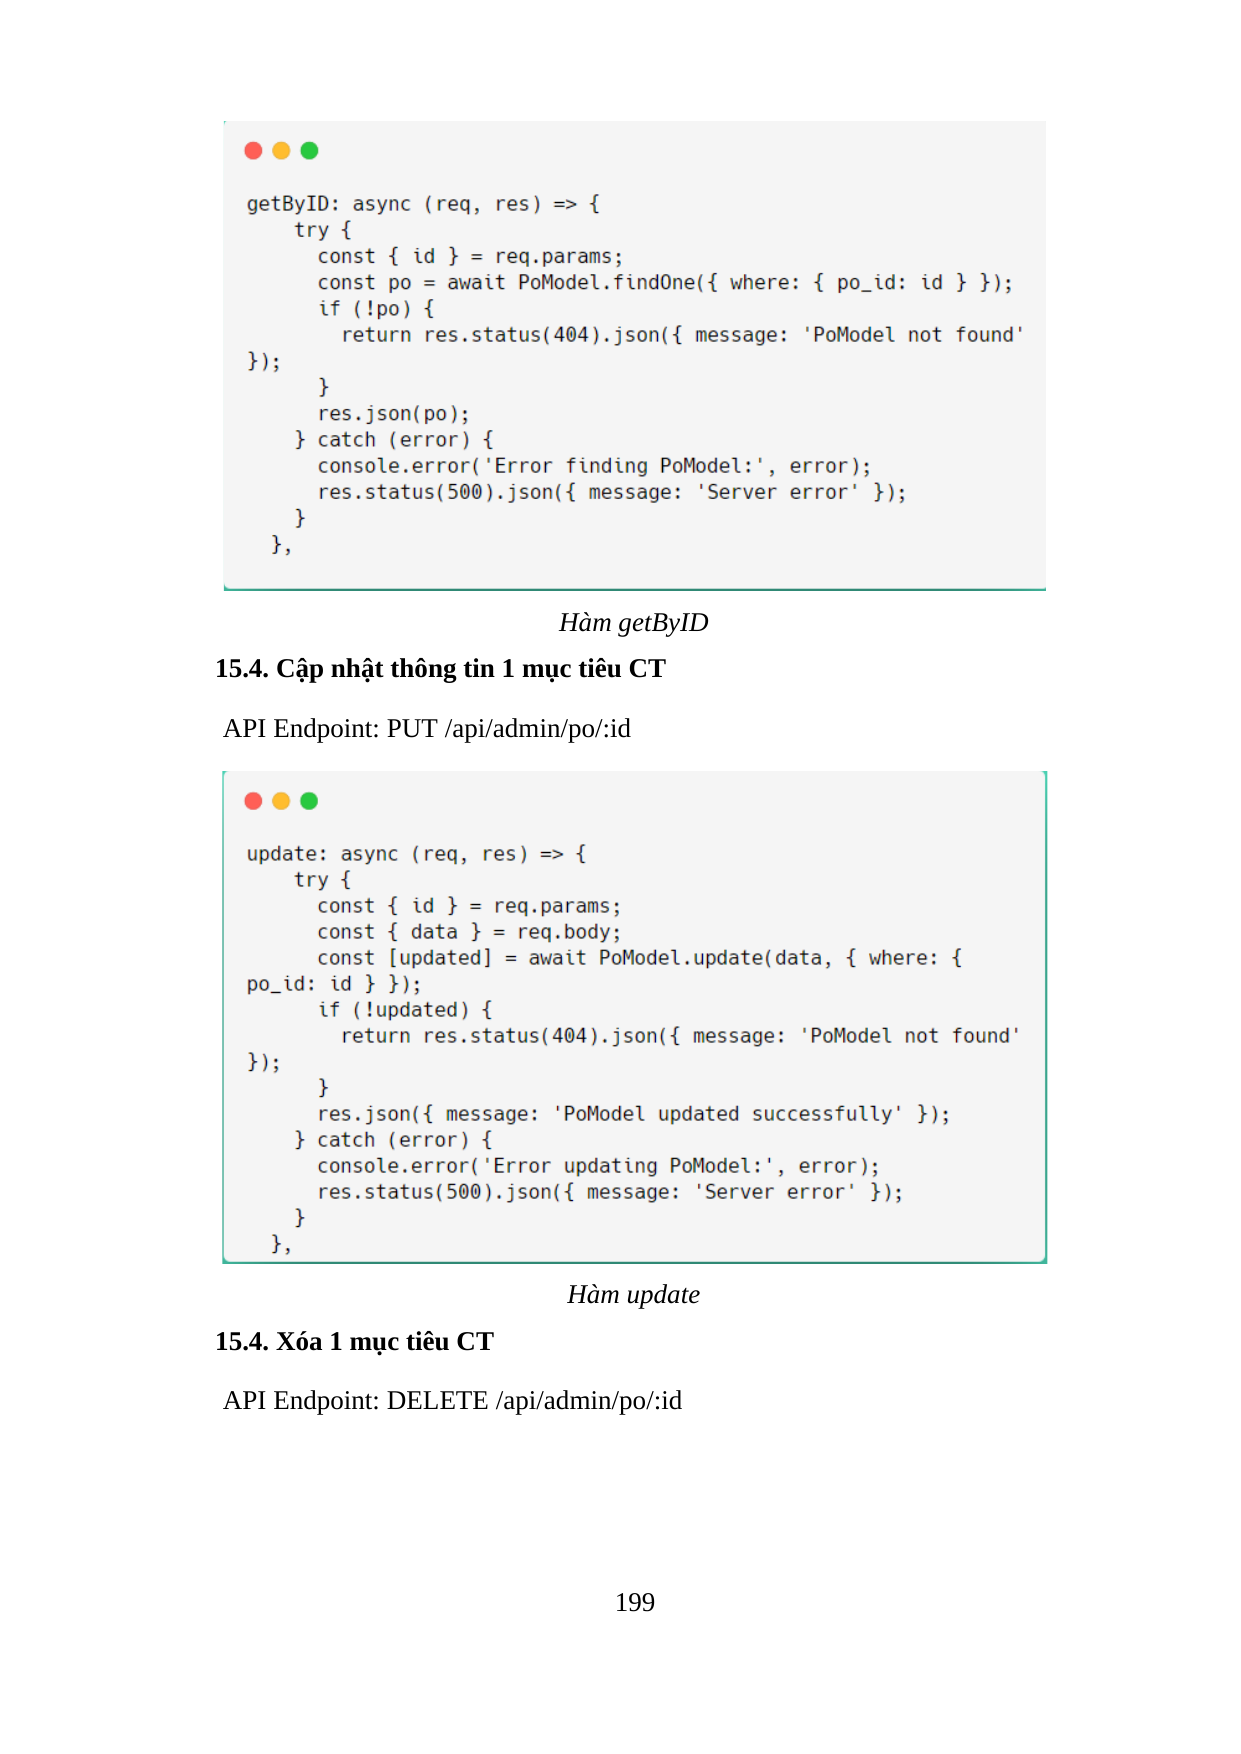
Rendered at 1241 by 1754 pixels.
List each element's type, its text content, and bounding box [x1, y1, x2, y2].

picture [223, 121, 1046, 591]
text 15.4. Cập nhật thông tin 1 mục tiêu CT [215, 653, 1122, 684]
text API Endpoint: DELETE /api/admin/po/:id [148, 1384, 1122, 1416]
text Hàm update [148, 1279, 1122, 1310]
text API Endpoint: PUT /api/admin/po/:id [148, 712, 1122, 743]
text Hàm getByID [148, 606, 1122, 637]
text 15.4. Xóa 1 mục tiêu CT [215, 1325, 1122, 1356]
picture [222, 771, 1048, 1264]
